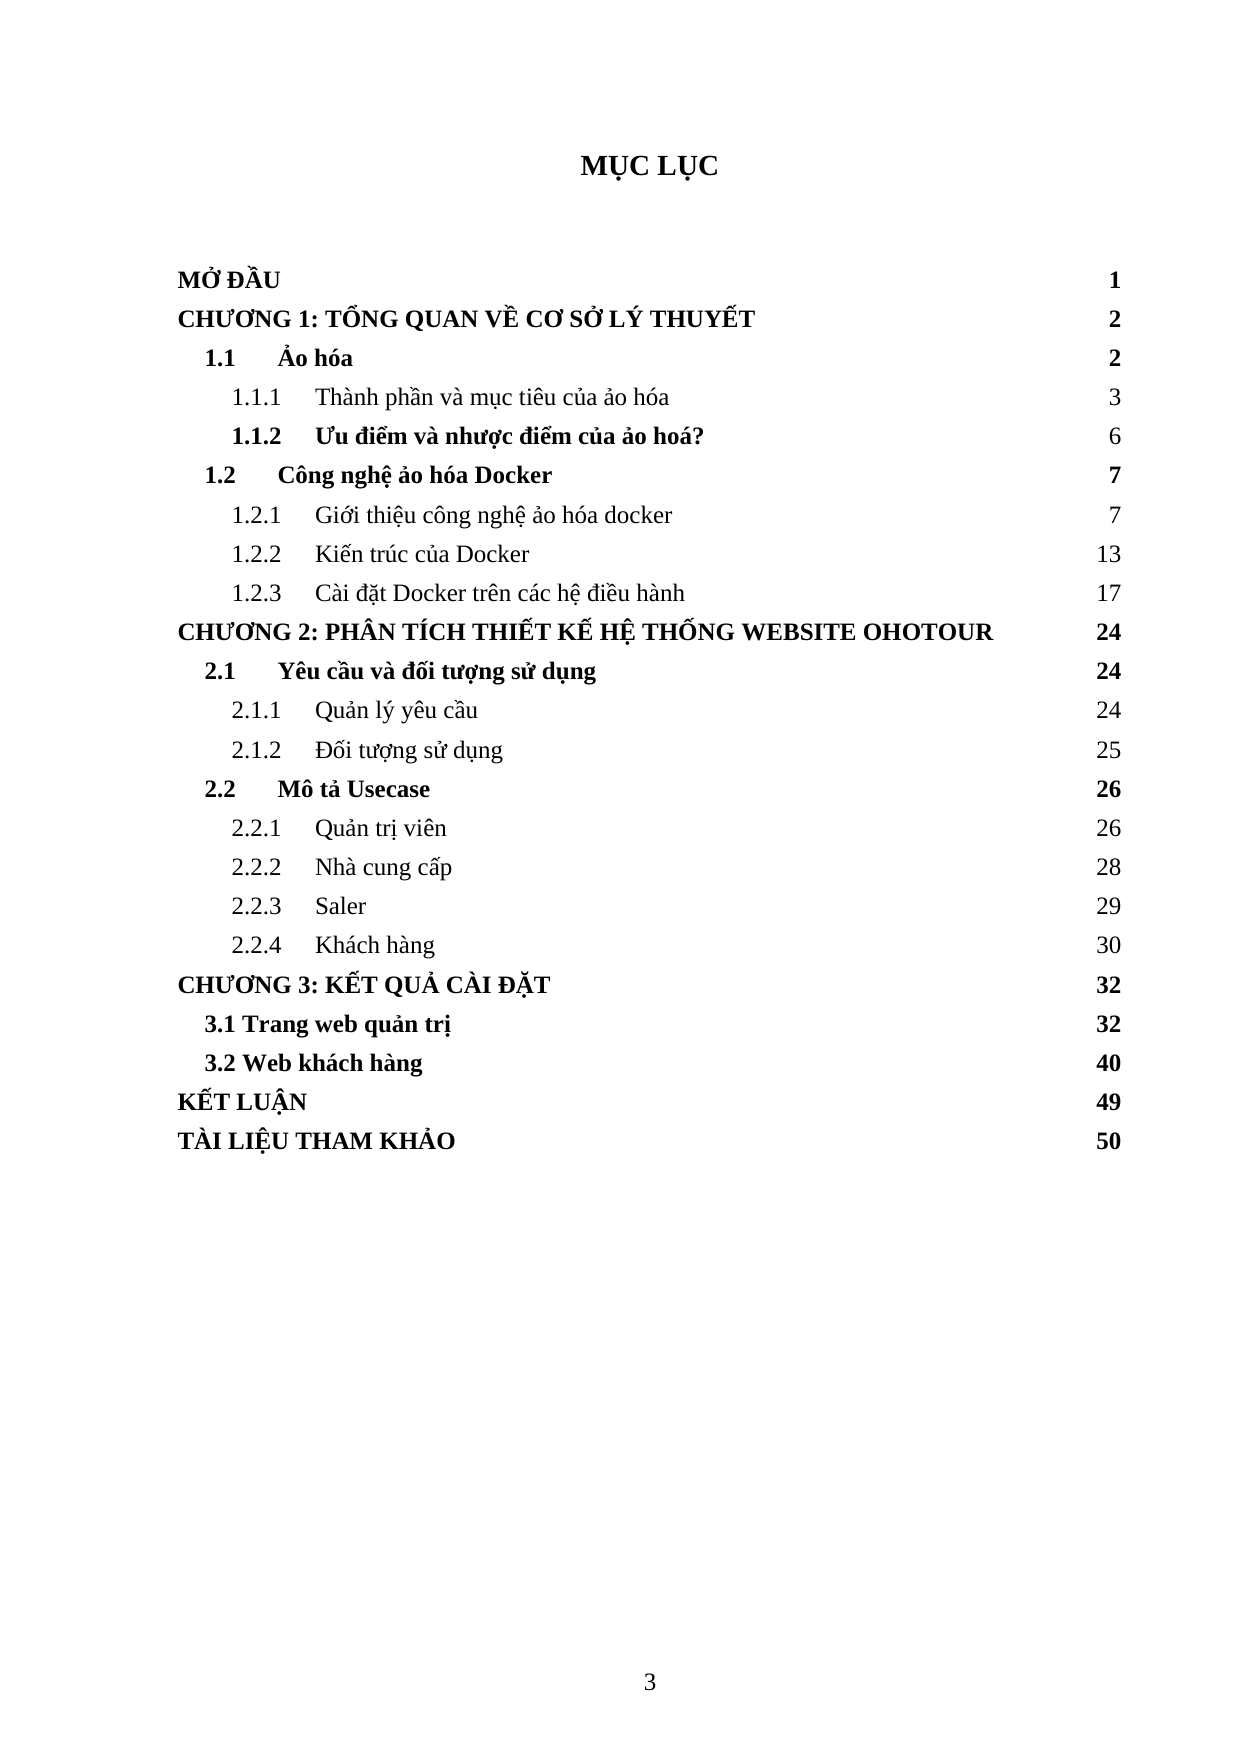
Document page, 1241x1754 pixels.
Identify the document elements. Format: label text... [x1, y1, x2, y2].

text MỤC LỤC [177, 148, 1122, 181]
